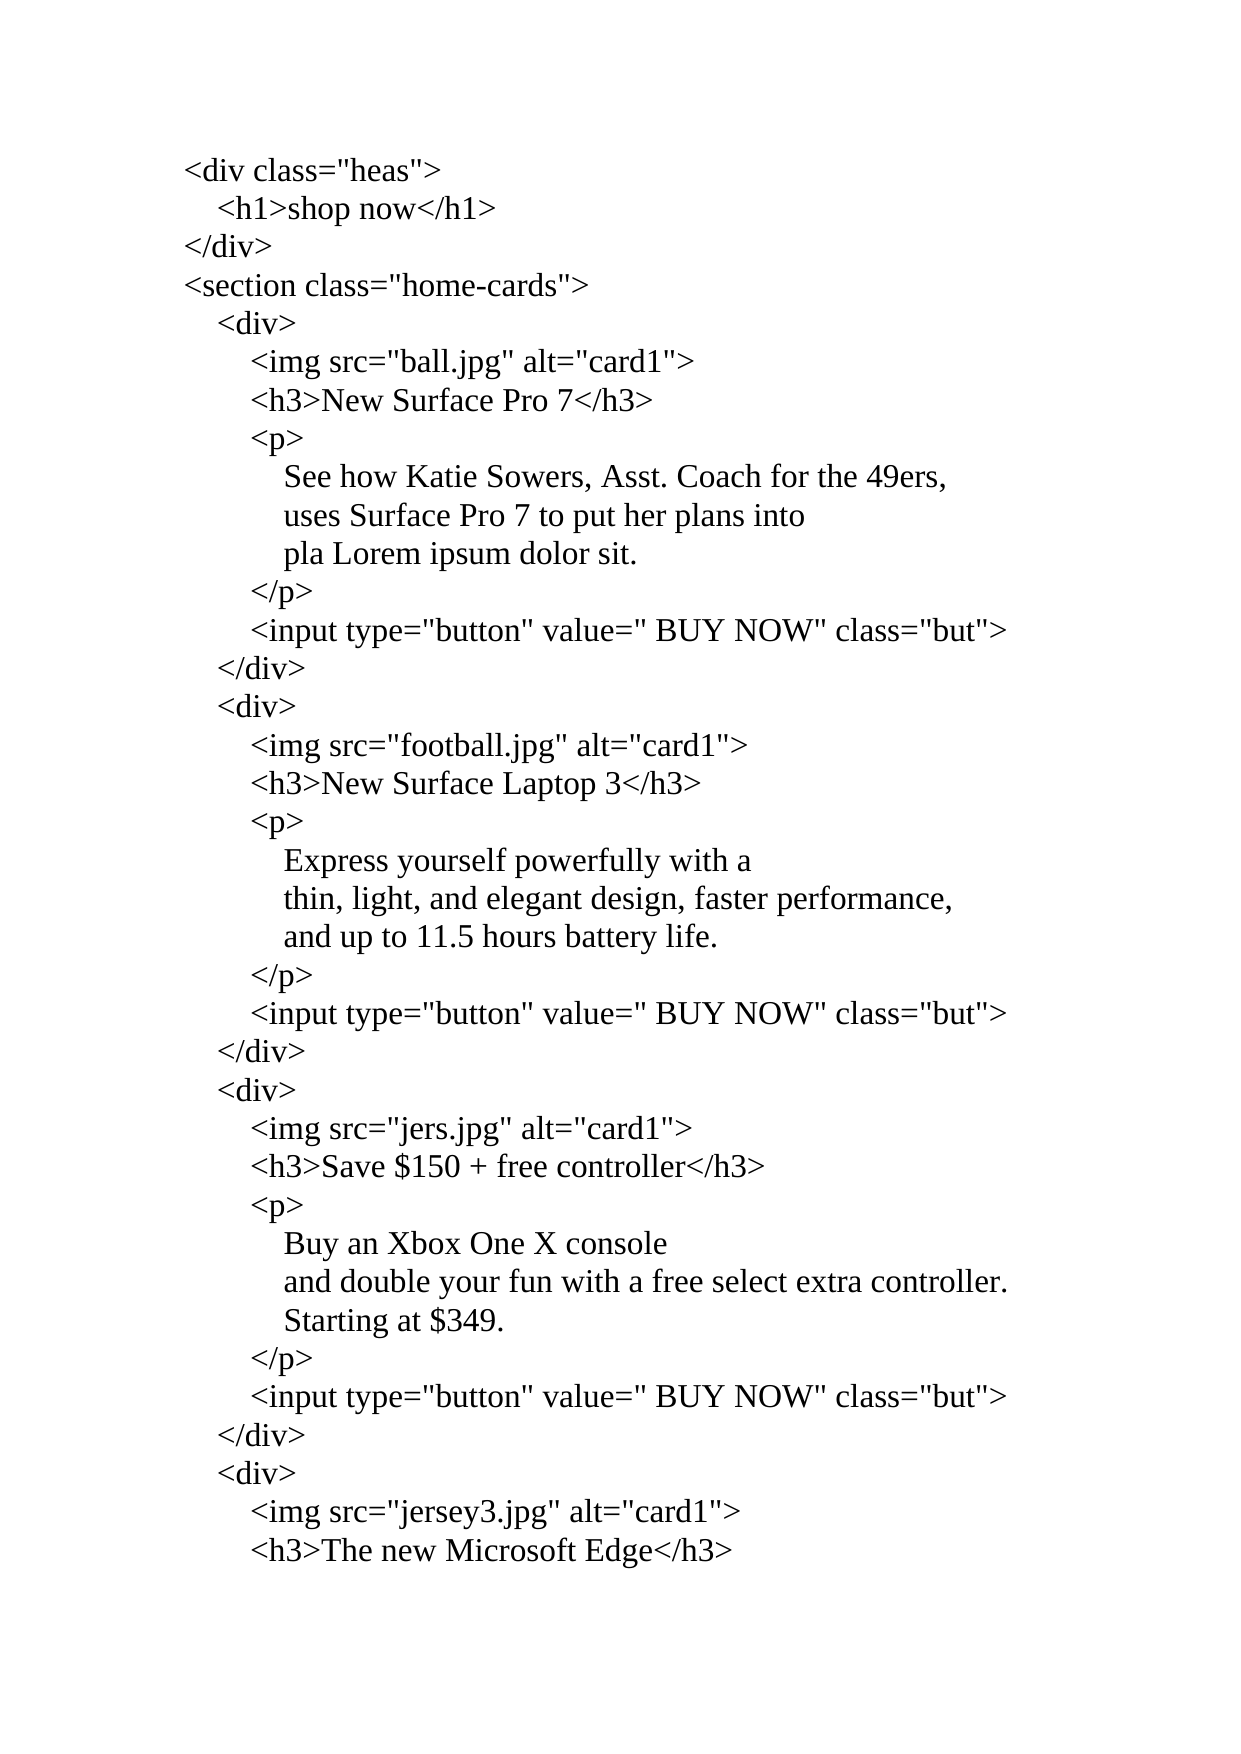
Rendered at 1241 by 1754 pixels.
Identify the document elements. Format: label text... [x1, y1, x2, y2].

text </p> [150, 572, 1090, 610]
text See how Katie Sowers, Asst. Coach for the 49ers, [150, 457, 1090, 495]
text <div class="heas"> [150, 150, 1090, 188]
text </p> [150, 1338, 1090, 1377]
text <input type="button" value=" BUY NOW" class="but"> [150, 610, 1090, 648]
text </div> [150, 1032, 1090, 1070]
text </div> [150, 1415, 1090, 1453]
text <section class="home-cards"> [150, 265, 1090, 303]
text <p> [150, 418, 1090, 457]
text </div> [150, 227, 1090, 265]
text Buy an Xbox One X console [150, 1223, 1090, 1262]
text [150, 1377, 1090, 1415]
text <div> [150, 1453, 1090, 1492]
text <img src="football.jpg" alt="card1"> [150, 725, 1090, 763]
text <img src="jersey3.jpg" alt="card1"> [150, 1492, 1090, 1530]
text </div> [150, 648, 1090, 687]
text <p> [150, 802, 1090, 840]
text <p> [150, 1185, 1090, 1223]
text uses Surface Pro 7 to put her plans into [150, 495, 1090, 533]
text <div> [150, 1070, 1090, 1108]
text and double your fun with a free select extra controller. [150, 1262, 1090, 1300]
text pla Lorem ipsum dolor sit. [150, 533, 1090, 572]
text <h3>Save $150 + free controller</h3> [150, 1147, 1090, 1185]
text <h3>The new Microsoft Edge</h3> [150, 1530, 1090, 1568]
text </p> [150, 955, 1090, 993]
text <input type="button" value=" BUY NOW" class="but"> [150, 993, 1090, 1032]
text thin, light, and elegant design, faster performance, [150, 878, 1090, 917]
text <img src="ball.jpg" alt="card1"> [150, 342, 1090, 380]
text <div> [150, 687, 1090, 725]
text <img src="jers.jpg" alt="card1"> [150, 1108, 1090, 1147]
text <h3>New Surface Pro 7</h3> [150, 380, 1090, 418]
text <h1>shop now</h1> [150, 188, 1090, 227]
text Express yourself powerfully with a [150, 840, 1090, 878]
text Starting at $349. [150, 1300, 1090, 1338]
text and up to 11.5 hours battery life. [150, 917, 1090, 955]
text <div> [150, 303, 1090, 342]
text <h3>New Surface Laptop 3</h3> [150, 763, 1090, 802]
